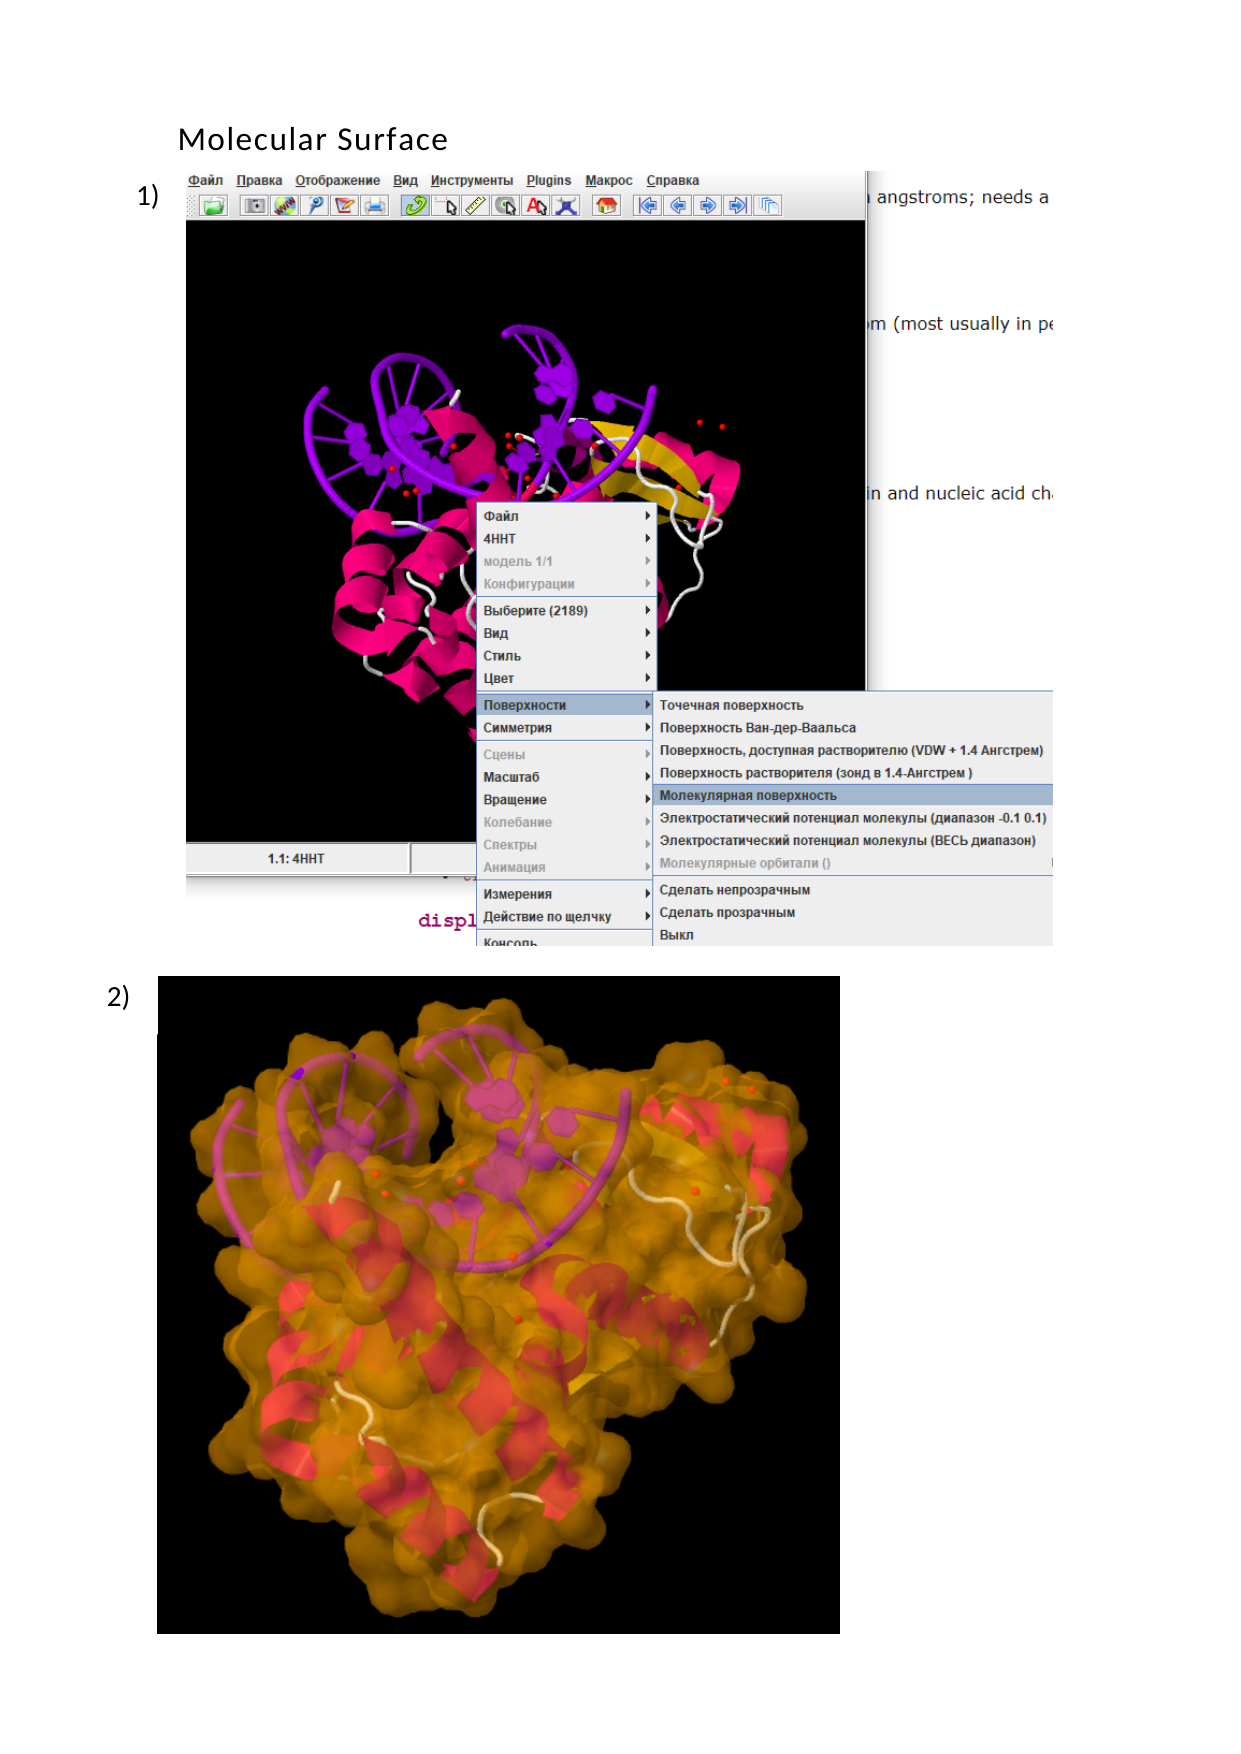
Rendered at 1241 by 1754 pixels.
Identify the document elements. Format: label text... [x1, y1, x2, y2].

subtitle Molecular Surface [177, 118, 1152, 159]
picture [186, 171, 1053, 946]
picture [157, 976, 840, 1634]
